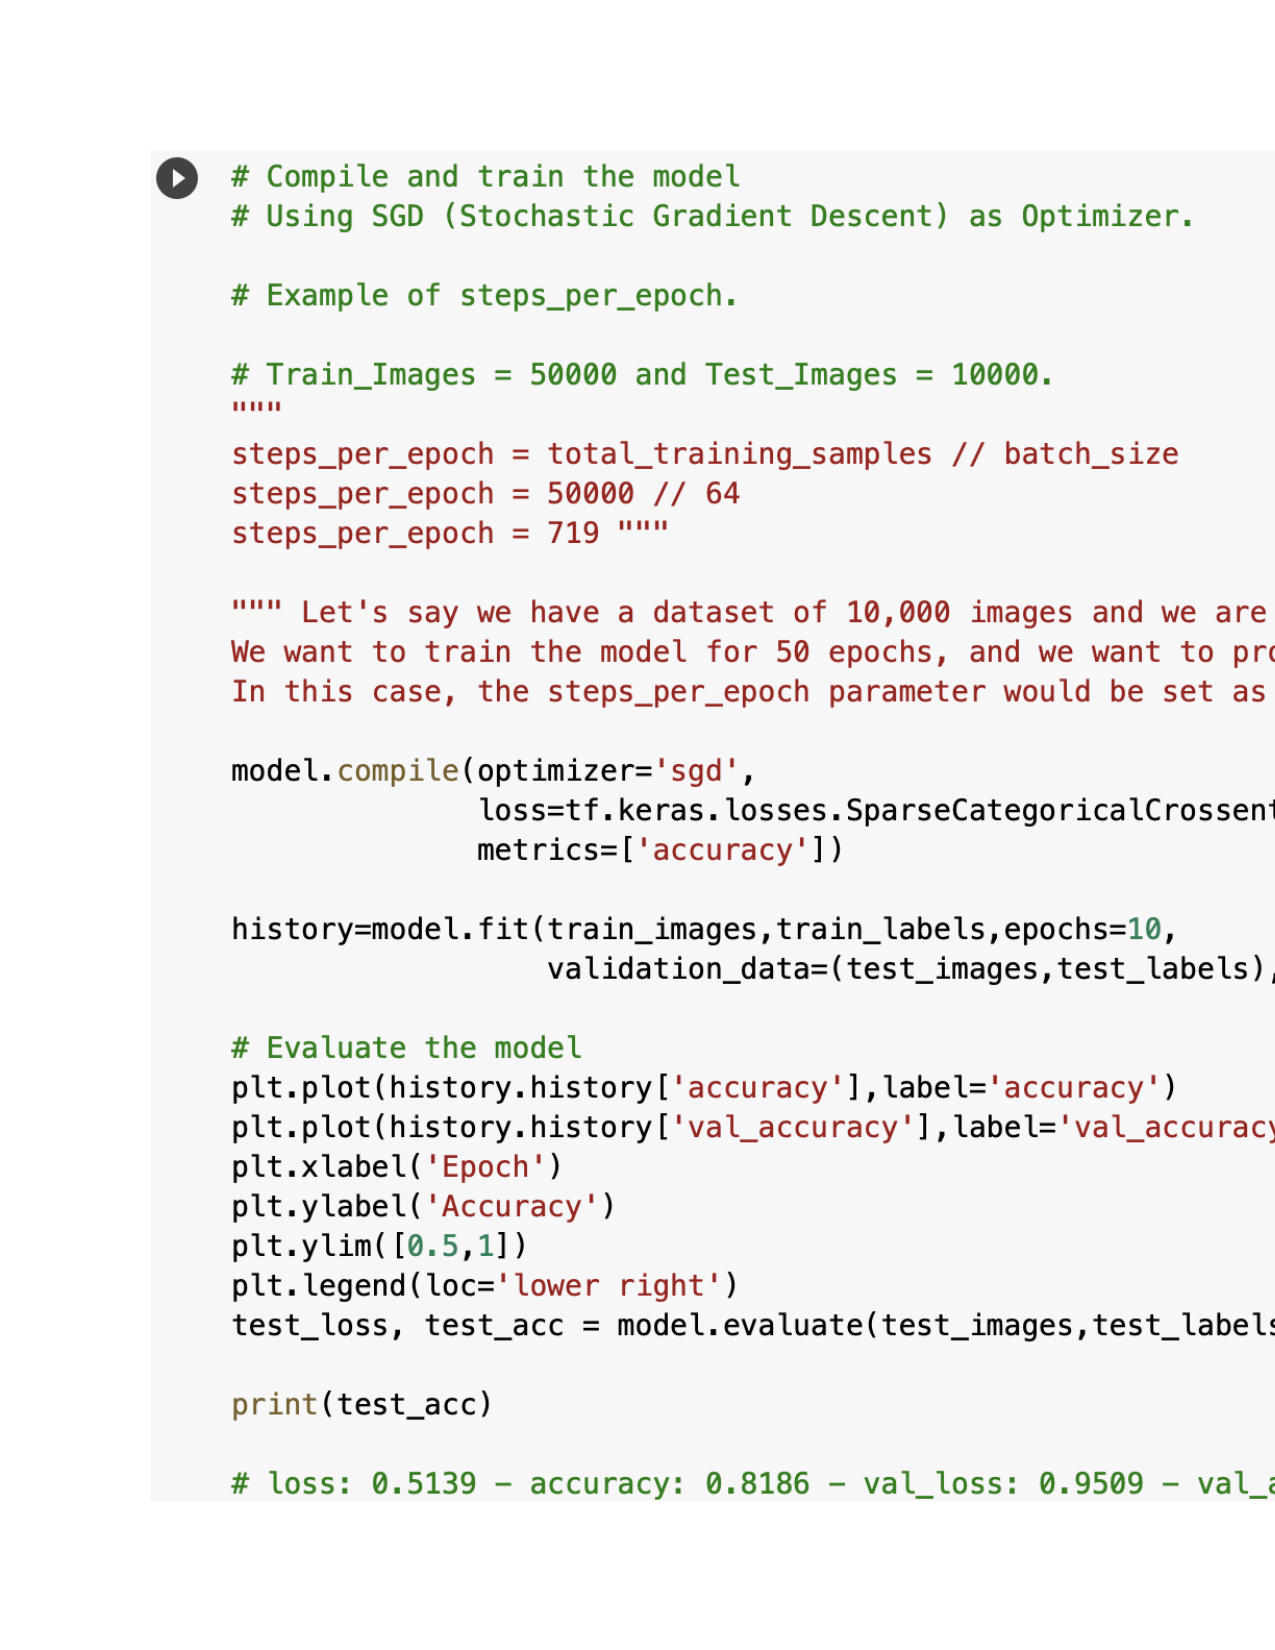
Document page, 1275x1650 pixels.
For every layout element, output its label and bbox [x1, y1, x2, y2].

picture [150, 150, 1275, 1501]
